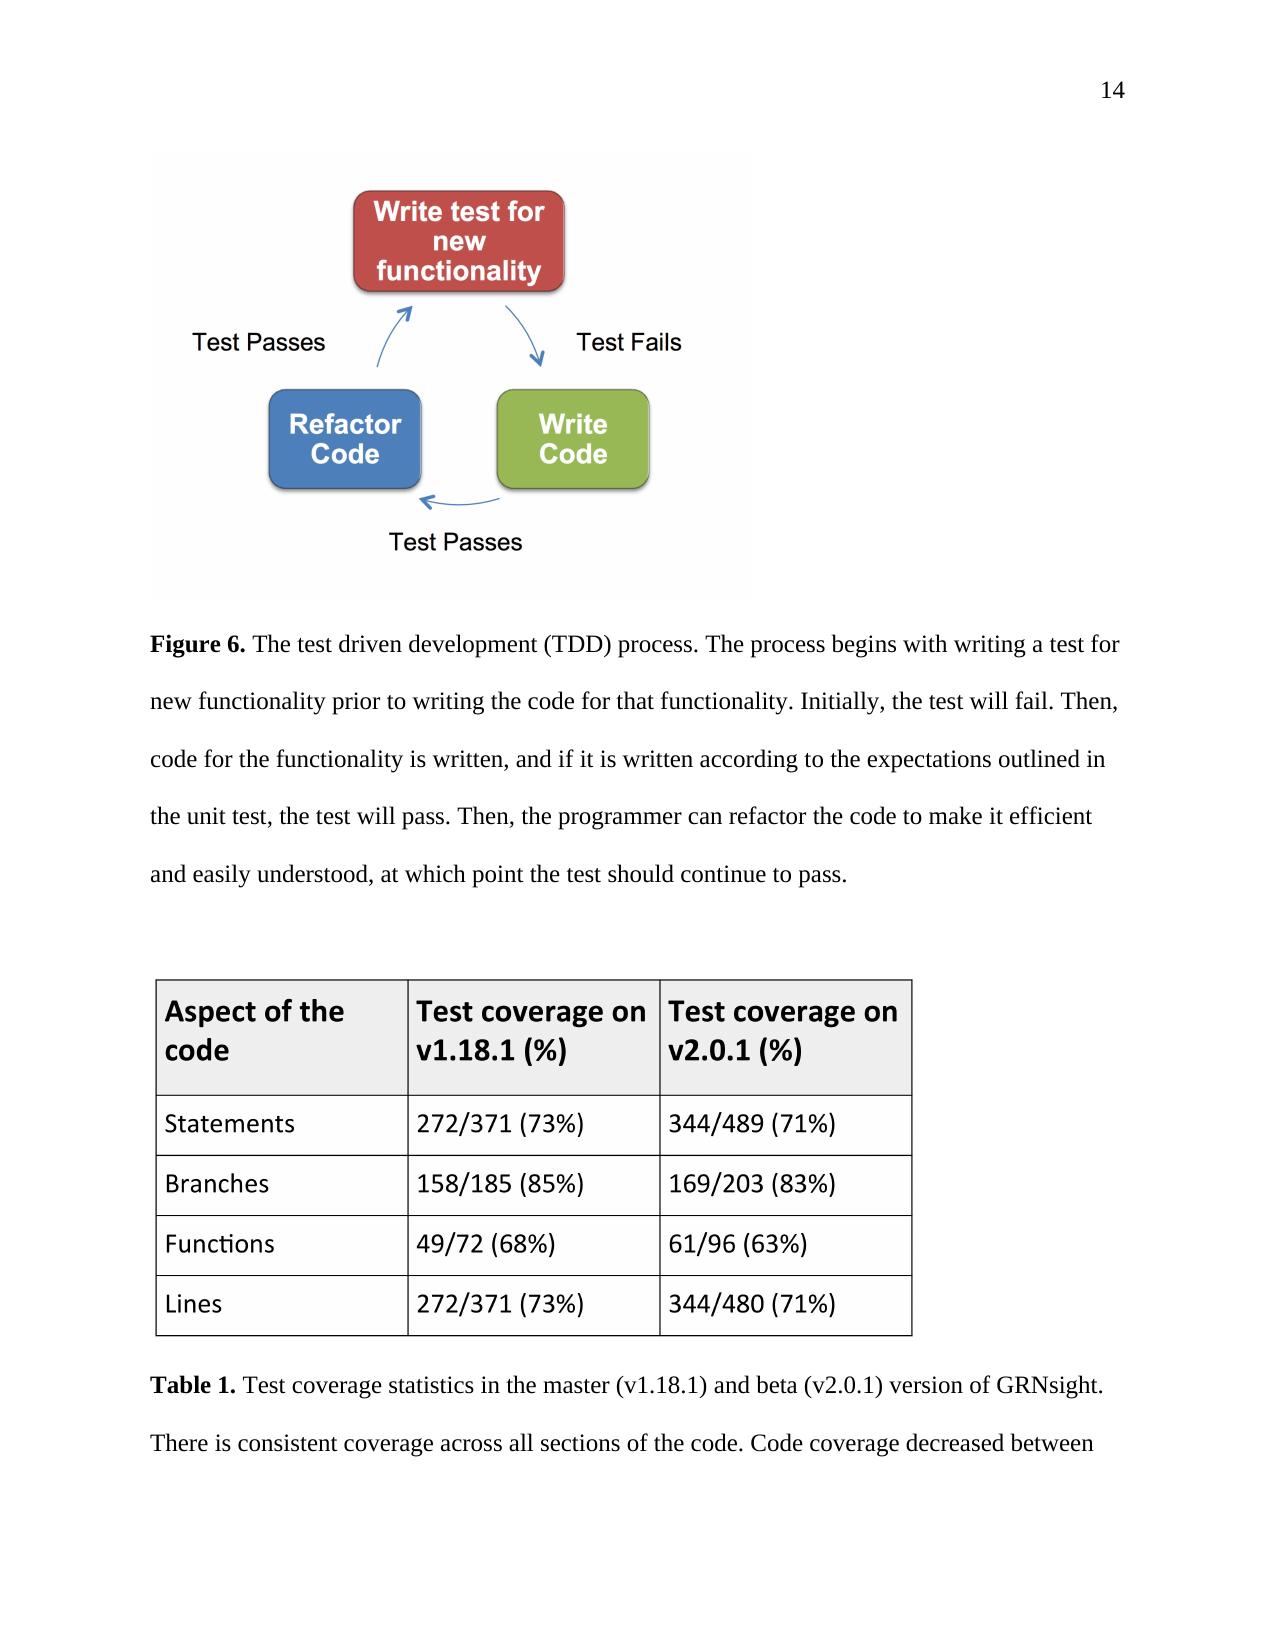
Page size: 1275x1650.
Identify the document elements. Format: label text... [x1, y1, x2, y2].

picture [150, 150, 751, 600]
picture [150, 973, 919, 1342]
text Figure 6. The test driven development (TDD) process. The process begins with writing a test for new functionality prior to writing the code for that functionality. Initially, the test will fail. Then, code for the functionality is written, and if it is written according to the expectations outlined in the unit test, the test will pass. Then, the programmer can refactor the code to make it efficient and easily understood, at which point the test should continue to pass. [150, 629, 1125, 887]
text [150, 1370, 1125, 1457]
